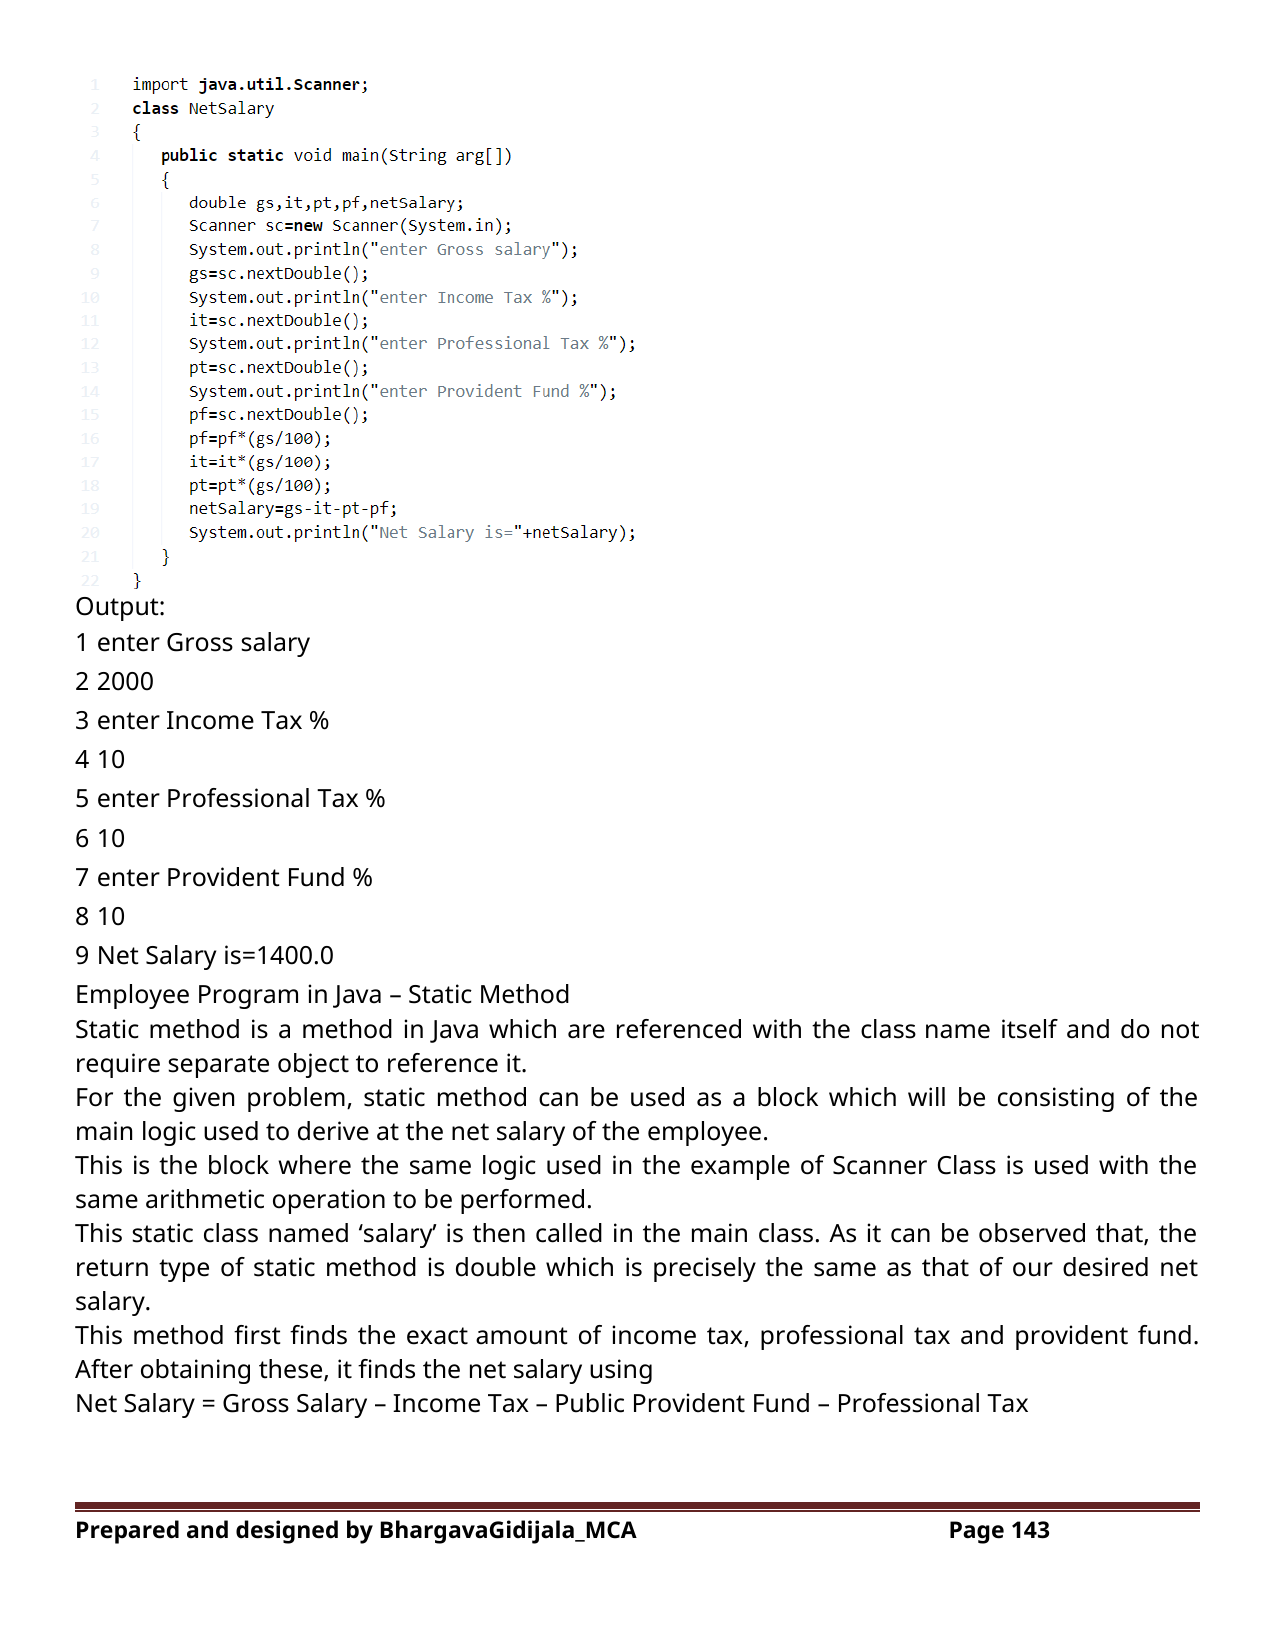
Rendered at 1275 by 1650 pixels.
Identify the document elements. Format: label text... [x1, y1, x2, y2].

text This is the block where the same logic used in the example of Scanner Class is used with the same arithmetic operation to be performed. [75, 1147, 1200, 1216]
text This method first finds the exact amount of income tax, professional tax and provident fund. After obtaining these, it finds the net salary using [75, 1318, 1200, 1386]
text This static class named ‘salary’ is then called in the main class. As it can be observed that, the return type of static method is double which is precisely the same as that of our desired net salary. [75, 1216, 1200, 1318]
text For the given problem, static method can be used as a block which will be consisting of the main logic used to derive at the net salary of the employee. [75, 1079, 1200, 1147]
table_header enter Gross salary 2000 enter Income Tax % 10 enter Professional Tax % 10 enter Provident Fund % 10 Net Salary is=1400.0 [95, 623, 669, 977]
picture [75, 75, 638, 589]
text Net Salary = Gross Salary – Income Tax – Public Provident Fund – Professional Tax [75, 1386, 1200, 1420]
text Static method is a method in Java which are referenced with the class name itself and do not require separate object to reference it. [75, 1011, 1200, 1079]
text Output: [75, 589, 1200, 623]
subtitle Employee Program in Java – Static Method [75, 977, 1200, 1011]
table_header 1 2 3 4 5 6 7 8 9 [74, 623, 95, 977]
